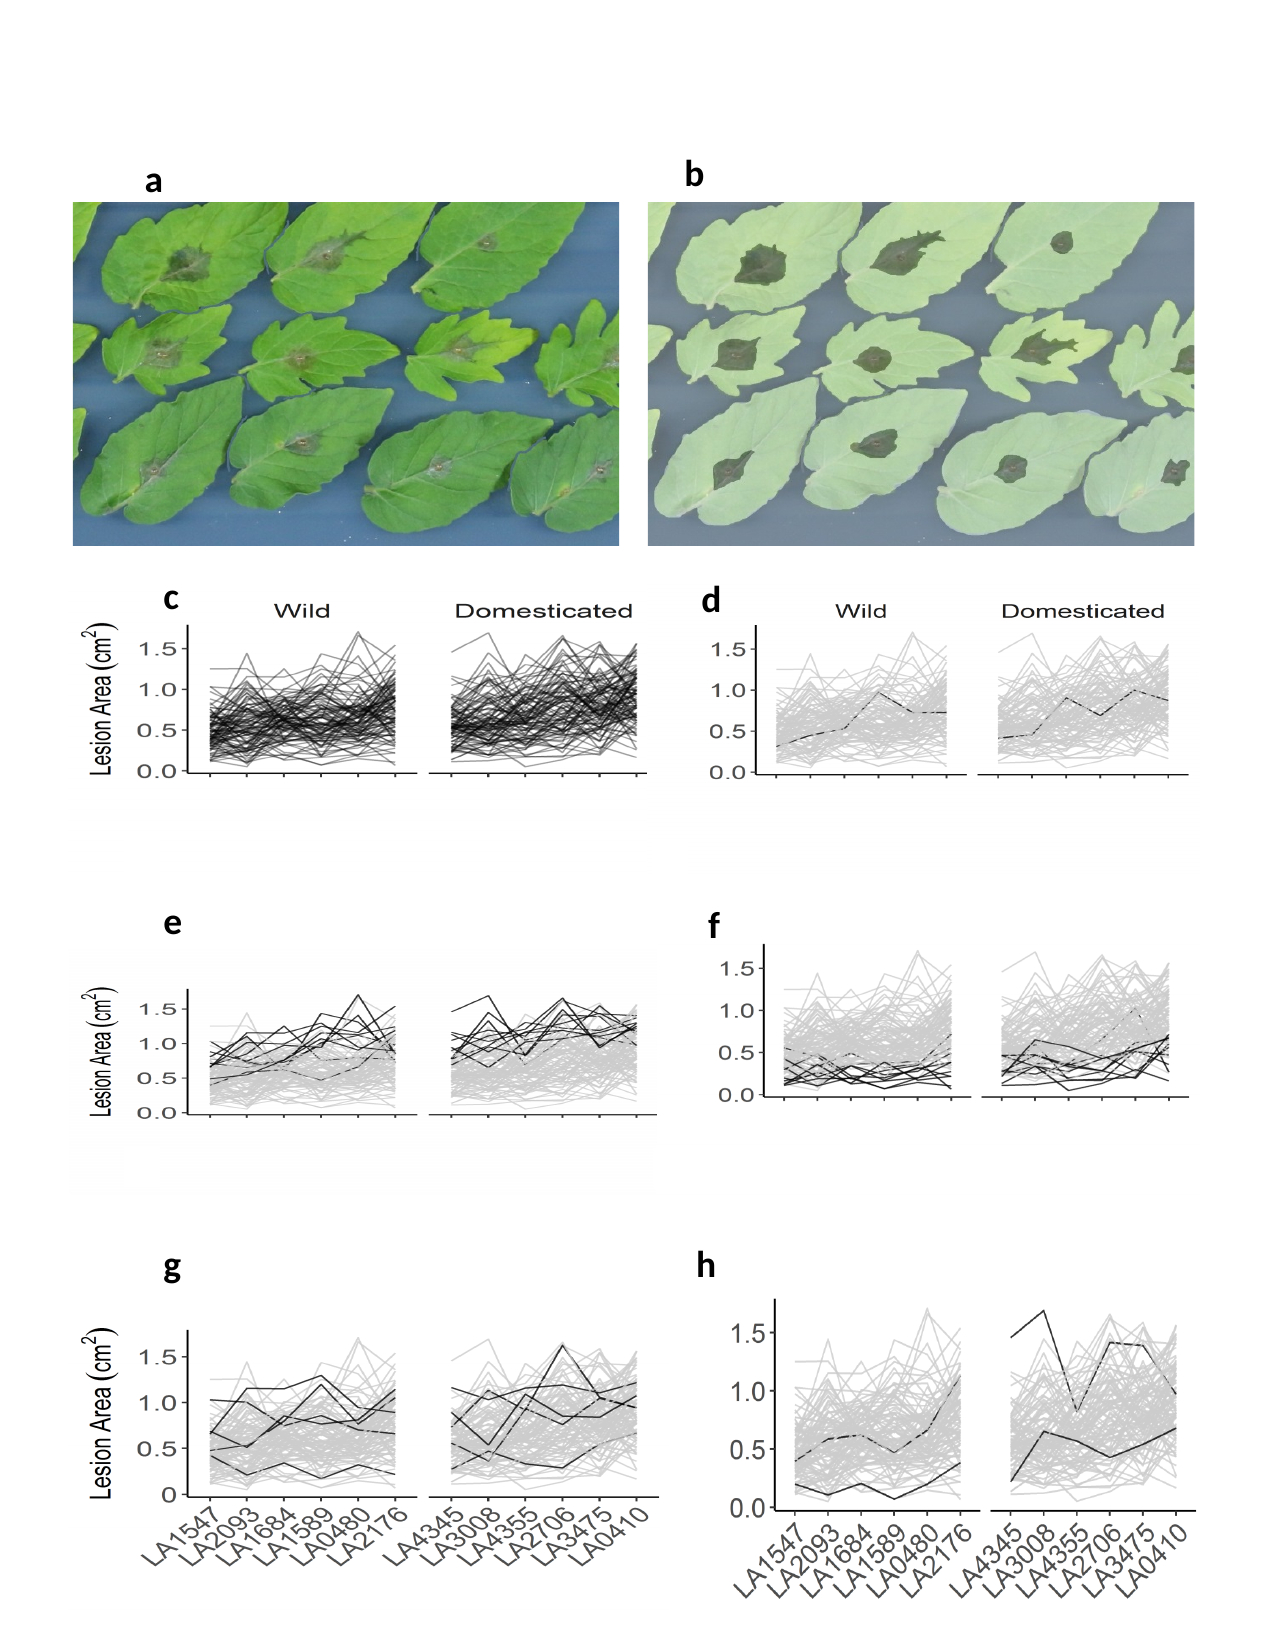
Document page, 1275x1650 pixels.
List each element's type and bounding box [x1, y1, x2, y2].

picture [69, 581, 1199, 874]
picture [69, 1238, 1206, 1650]
picture [647, 202, 1195, 546]
picture [69, 894, 1199, 1195]
picture [72, 202, 620, 546]
